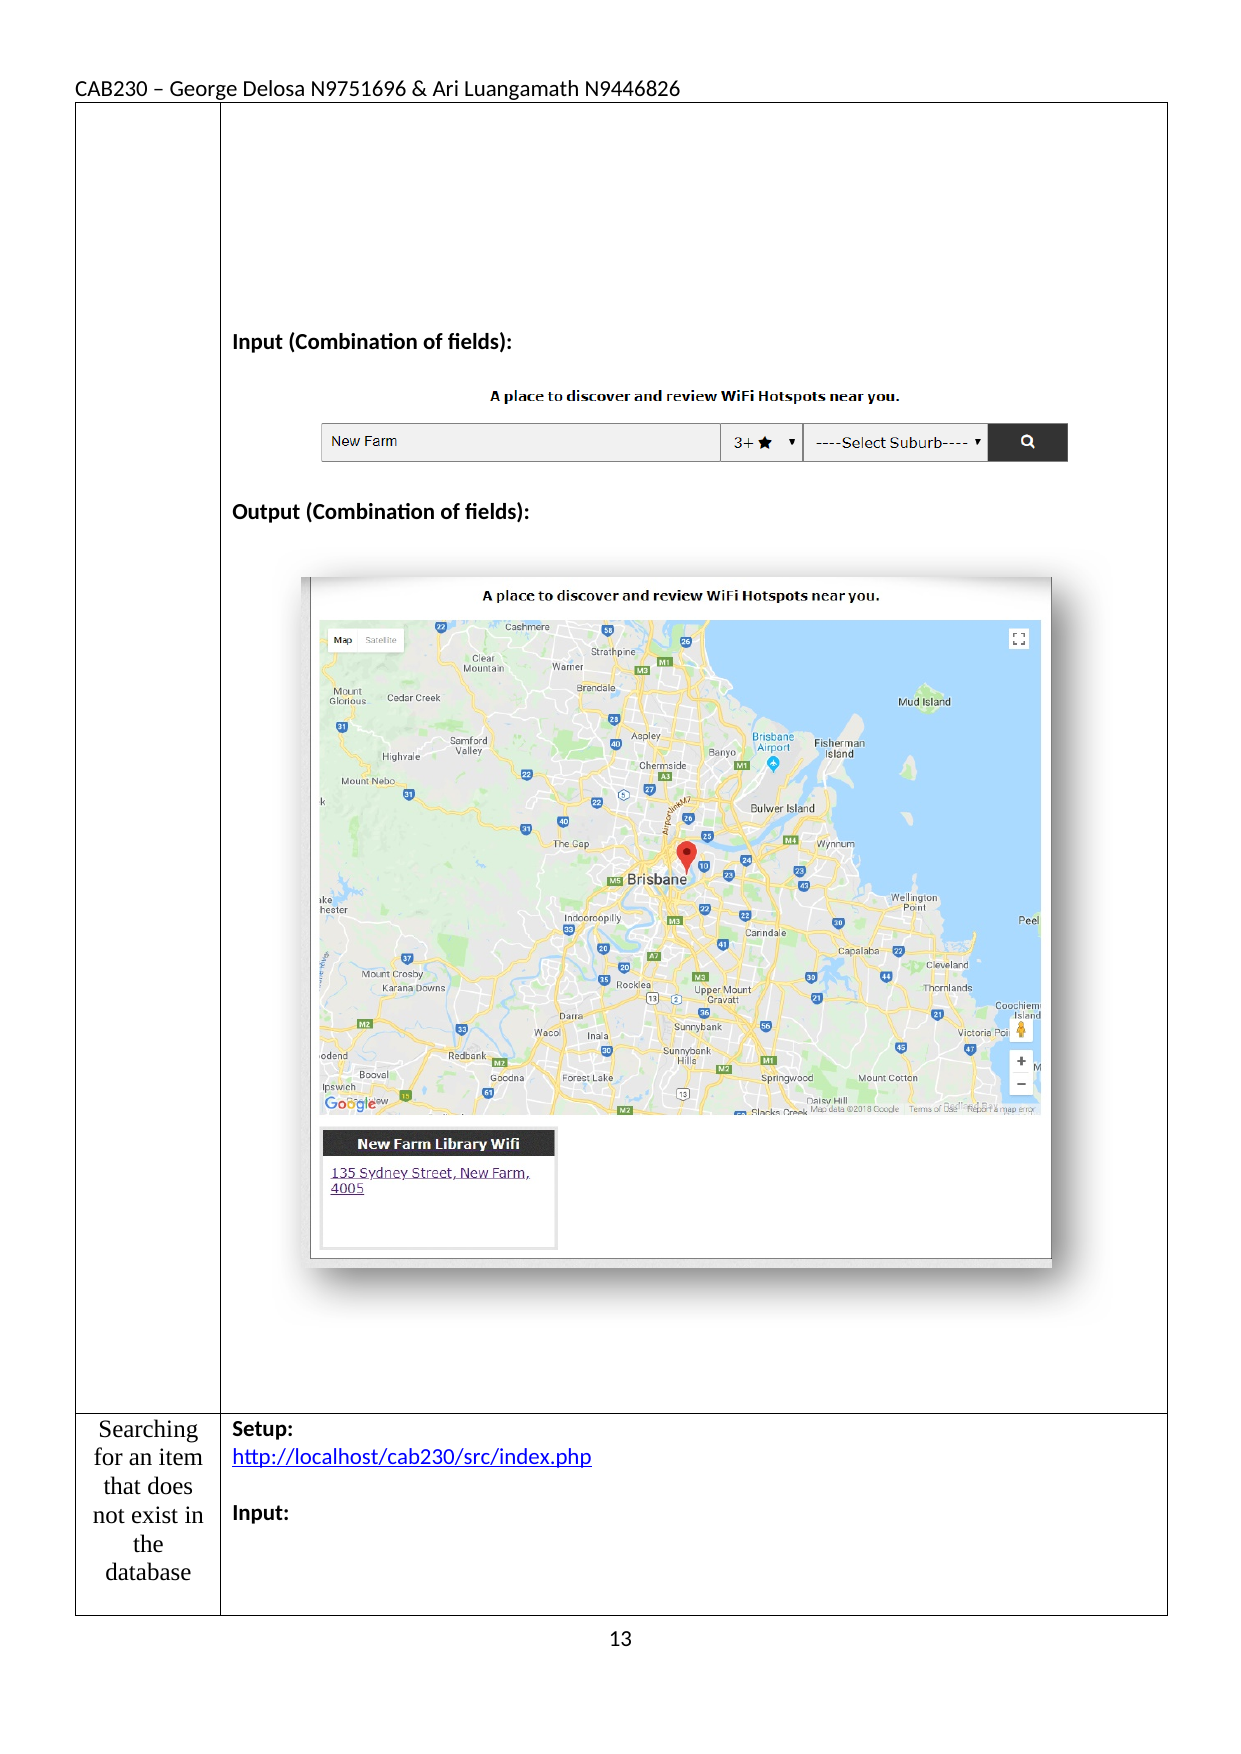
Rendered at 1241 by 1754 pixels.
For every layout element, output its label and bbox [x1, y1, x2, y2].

table_cell [221, 103, 1167, 1413]
table_cell [221, 1414, 1167, 1615]
table_cell [76, 103, 220, 1413]
table_cell [76, 1414, 220, 1615]
picture [316, 383, 1073, 469]
picture [301, 577, 1052, 1268]
